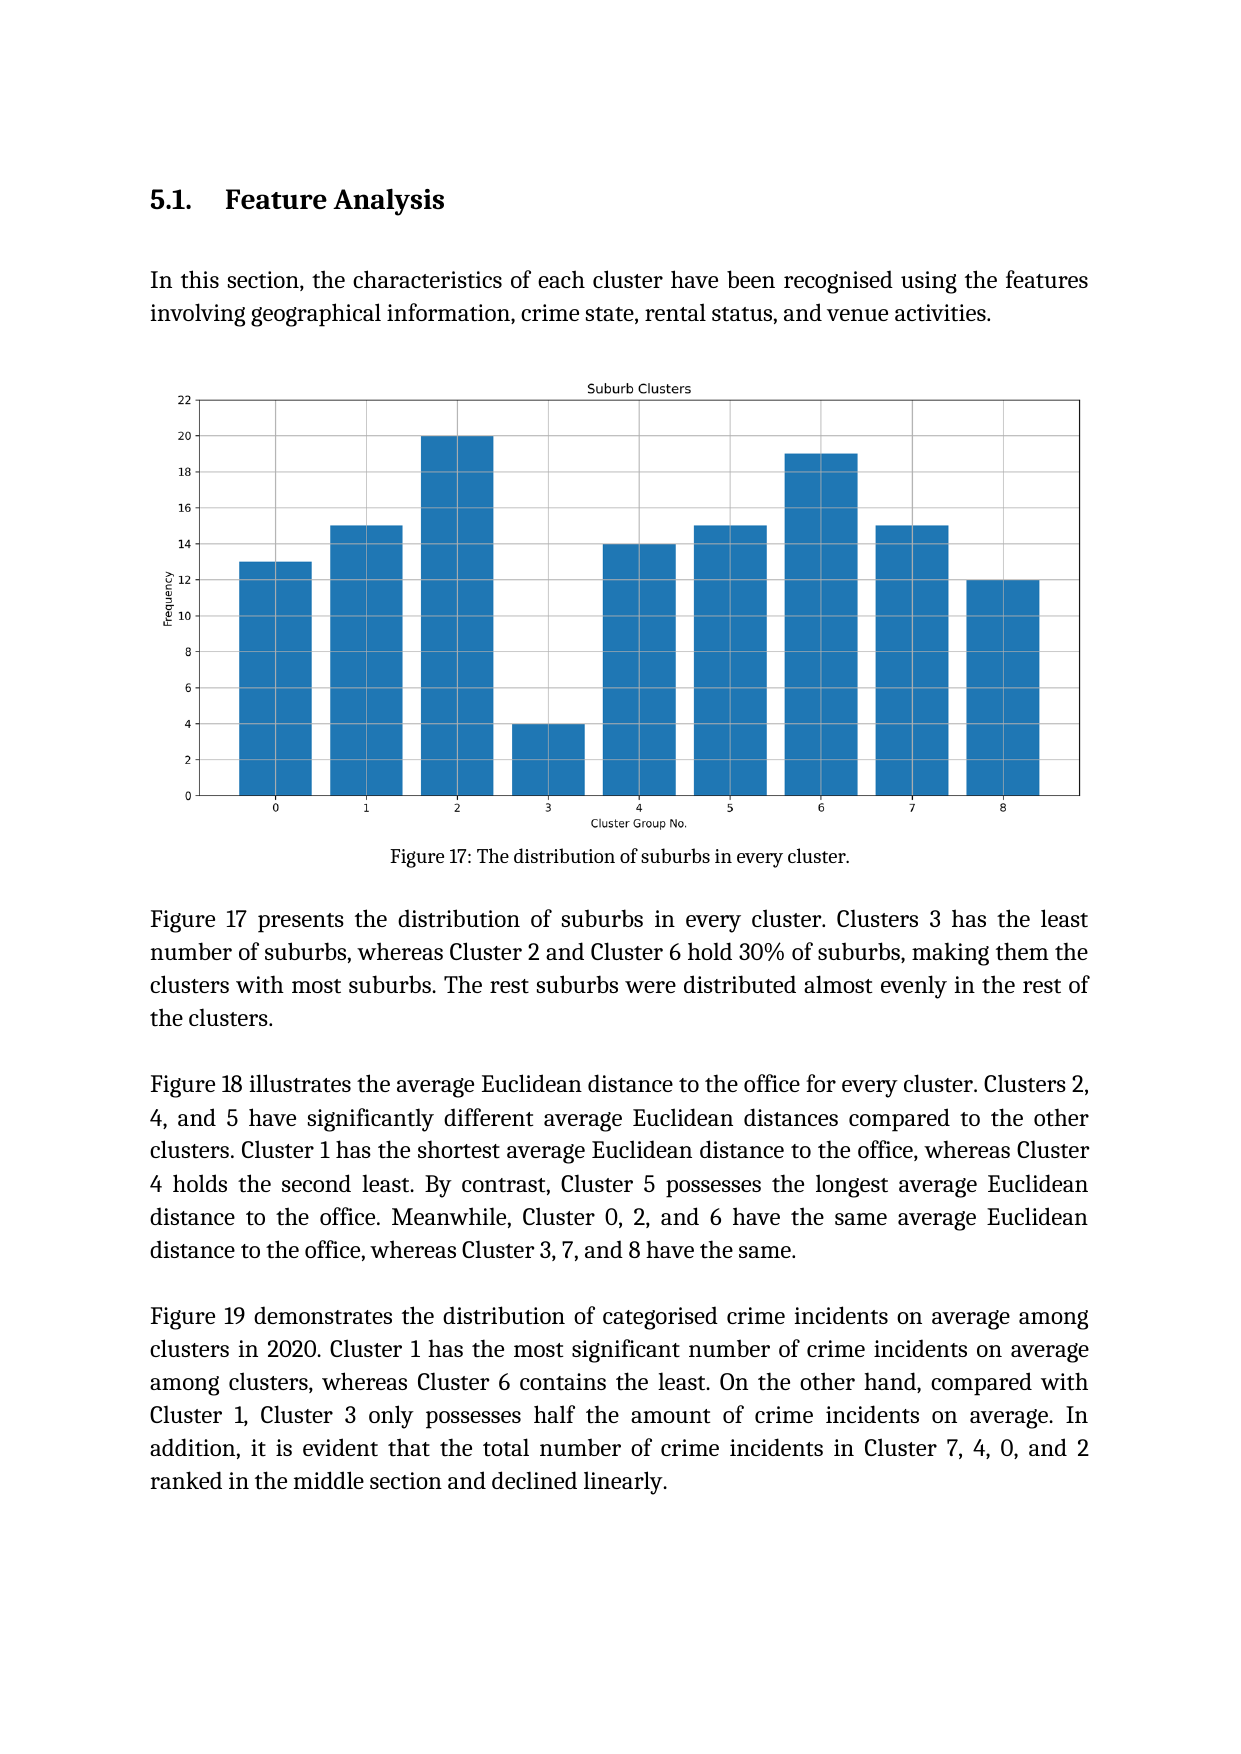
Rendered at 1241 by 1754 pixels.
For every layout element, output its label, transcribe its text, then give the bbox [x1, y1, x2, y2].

text In this section, the characteristics of each cluster have been recognised using the features involving geographical information, crime state, rental status, and venue activities. [150, 266, 1090, 327]
text Figure 17: The distribution of suburbs in every cluster. [150, 845, 1090, 869]
picture [150, 370, 1091, 841]
text Figure 18 illustrates the average Euclidean distance to the office for every cluster. Clusters 2, 4, and 5 have significantly different average Euclidean distances compared to the other clusters. Cluster 1 has the shortest average Euclidean distance to the office, whereas Cluster 4 holds the second least. By contrast, Cluster 5 possesses the longest average Euclidean distance to the office. Meanwhile, Cluster 0, 2, and 6 have the same average Euclidean distance to the office, whereas Cluster 3, 7, and 8 have the same. [150, 1070, 1090, 1264]
list Feature Analysis [150, 183, 1090, 217]
text Figure 19 demonstrates the distribution of categorised crime incidents on average among clusters in 2020. Cluster 1 has the most significant number of crime incidents on average among clusters, whereas Cluster 6 contains the least. On the other hand, compared with Cluster 1, Cluster 3 only possesses half the amount of crime incidents on average. In addition, it is evident that the total number of crime incidents in Cluster 7, 4, 0, and 2 ranked in the middle section and declined linearly. [150, 1302, 1090, 1495]
text Figure 17 presents the distribution of suburbs in every cluster. Clusters 3 has the least number of suburbs, whereas Cluster 2 and Cluster 6 hold 30% of suburbs, making them the clusters with most suburbs. The rest suburbs were distributed almost evenly in the rest of the clusters. [150, 905, 1090, 1033]
